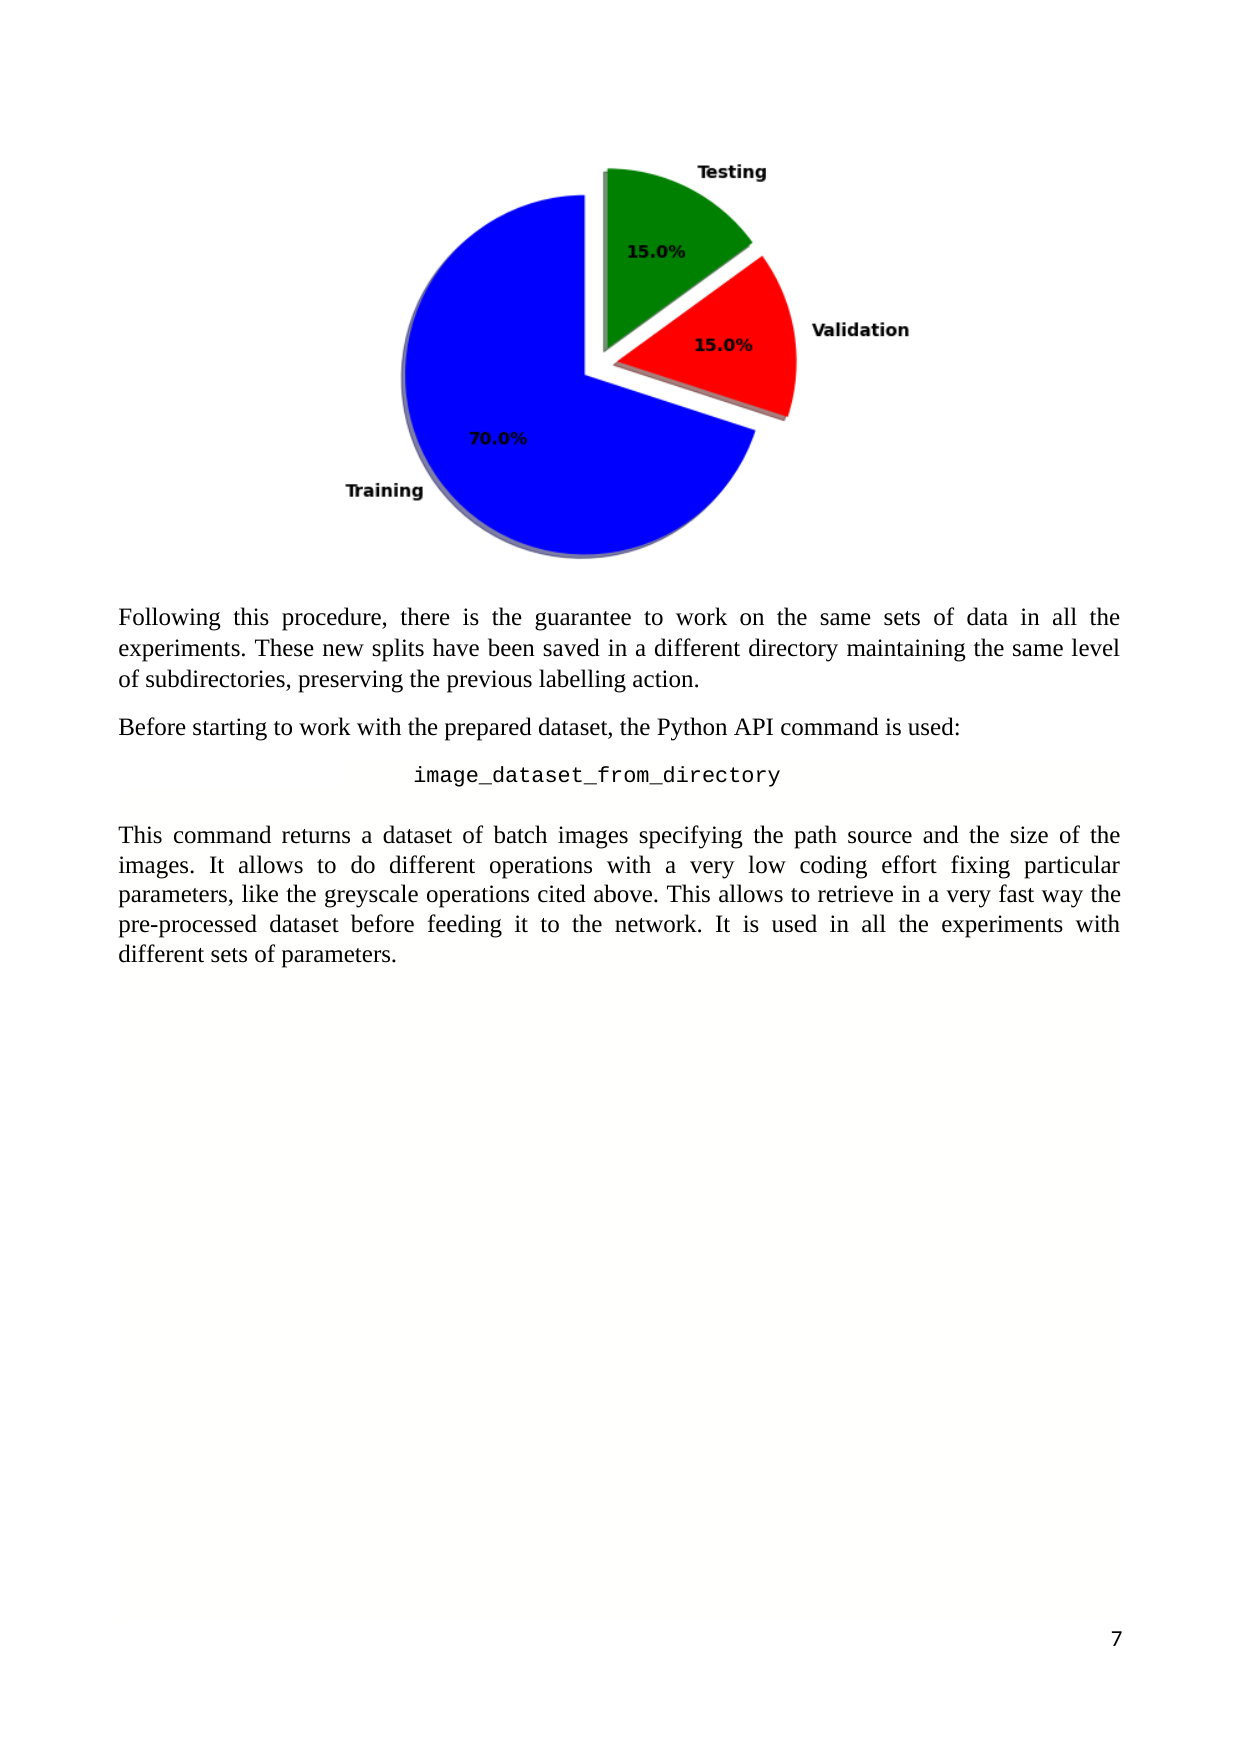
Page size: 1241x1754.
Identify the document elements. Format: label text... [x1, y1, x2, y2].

picture [317, 147, 924, 584]
text Following this procedure, there is the guarantee to work on the same sets of data in all the experiments. These new splits have been saved in a different directory maintaining the same level of subdirectories, preserving the previous labelling action. [118, 602, 1122, 693]
text Before starting to work with the prepared dataset, the Python API command is used: [118, 712, 1122, 741]
text This command returns a dataset of batch images specifying the path source and the size of the images. It allows to do different operations with a very low coding effort fixing particular parameters, like the greyscale operations cited above. This allows to retrieve in a very fast way the pre-processed dataset before feeding it to the network. It is used in all the experiments with different sets of parameters. [118, 819, 1122, 968]
text image_dataset_from_directory [339, 760, 1122, 789]
